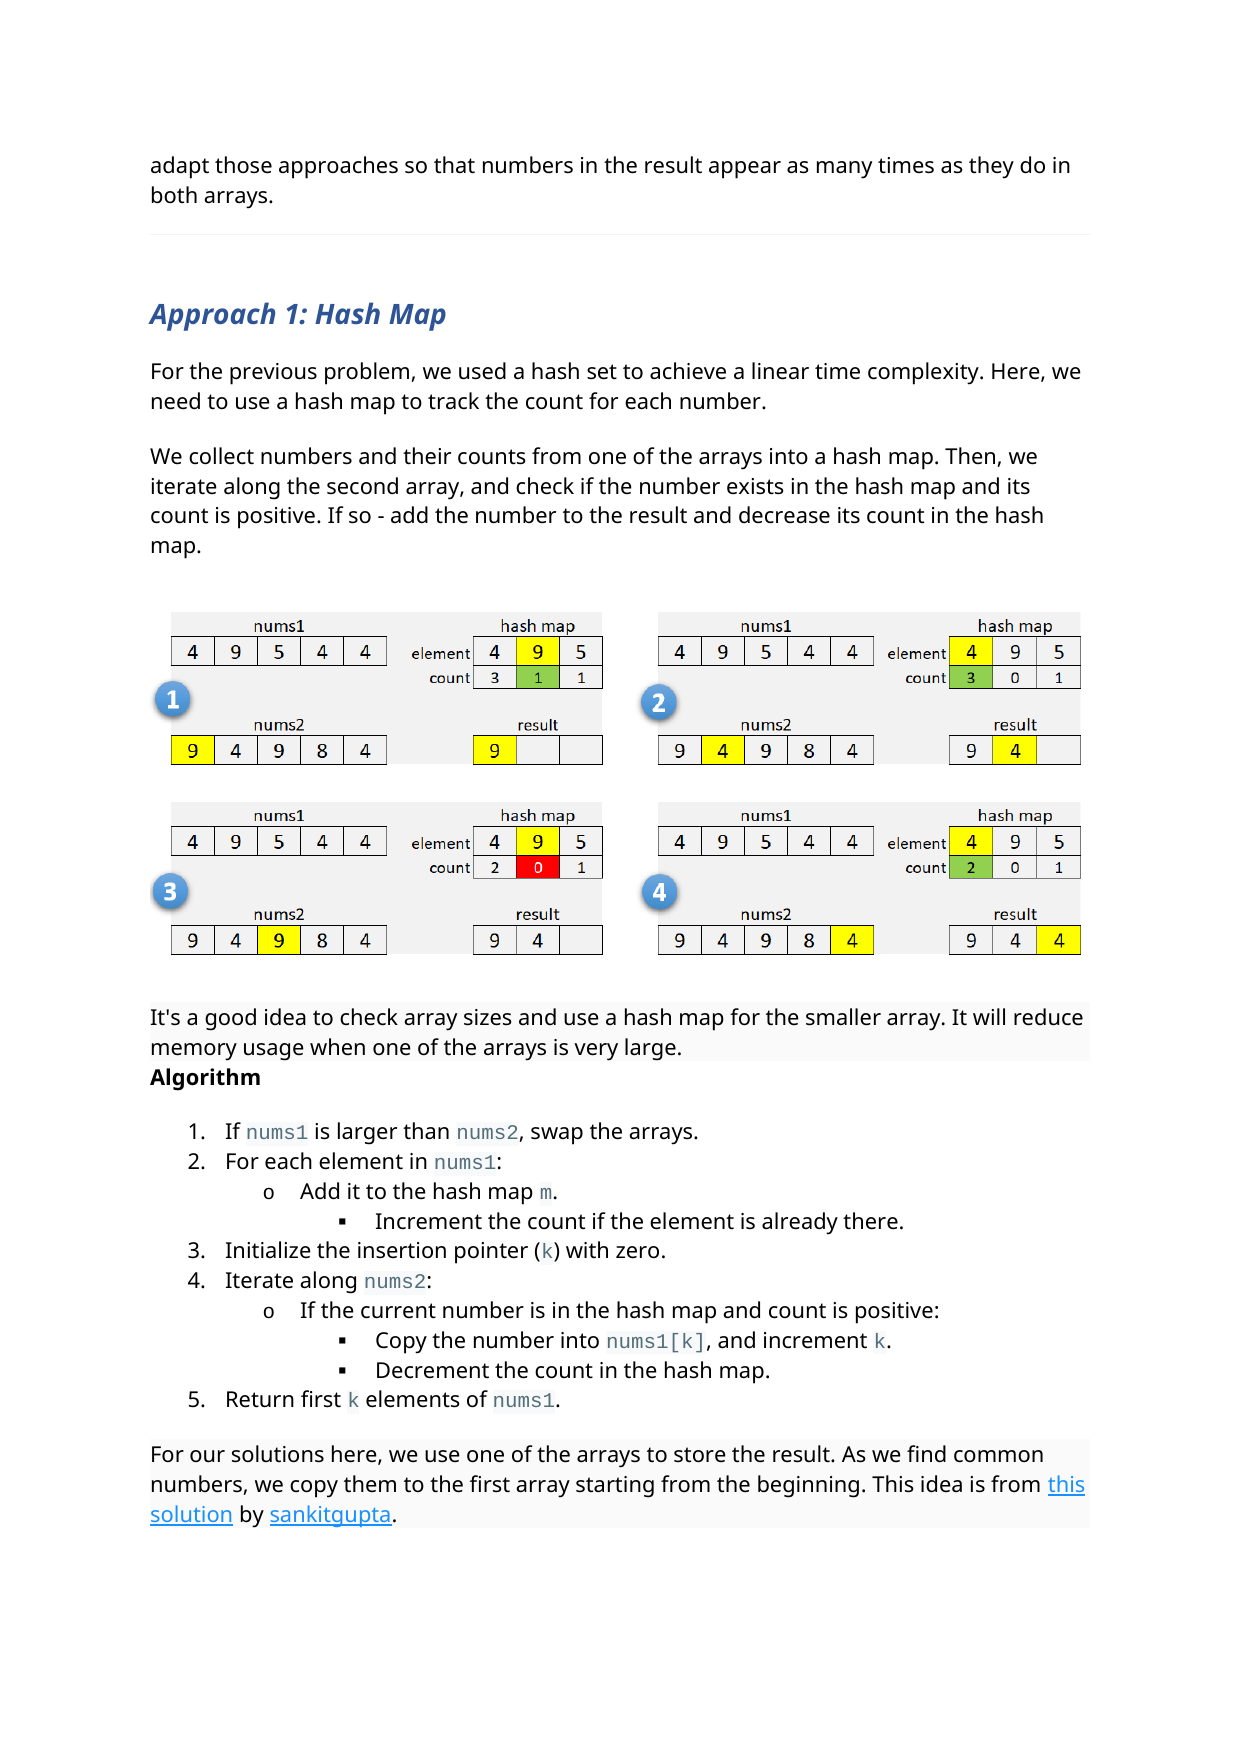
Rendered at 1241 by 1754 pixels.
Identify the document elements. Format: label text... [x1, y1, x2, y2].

text For our solutions here, we use one of the arrays to store the result. As we find common numbers, we copy them to the first array starting from the beginning. This idea is from this solution by sankitgupta. [150, 1439, 1090, 1528]
text It's a good idea to check array sizes and use a hash map for the smaller array. It will reduce memory usage when one of the arrays is very large. [150, 1002, 1090, 1061]
list If nums1 is larger than nums2, swap the arrays. [187, 1116, 1090, 1146]
list Increment the count if the element is already there. [337, 1206, 1090, 1235]
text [150, 150, 1090, 209]
list For each element in nums1: [187, 1146, 1090, 1176]
text We collect numbers and their counts from one of the arrays into a hash map. Then, we iterate along the second array, and check if the number exists in the hash map and its count is positive. If so - add the number to the result and decrease its count in the hash map. [150, 441, 1090, 560]
picture [150, 585, 1091, 977]
list Decrement the count in the hash map. [337, 1354, 1090, 1384]
list Iterate along nums2: [187, 1265, 1090, 1295]
subtitle Approach 1: Hash Map [150, 294, 1090, 333]
text For the previous problem, we used a hash set to achieve a linear time complexity. Here, we need to use a hash map to track the count for each number. [150, 356, 1090, 416]
list Return first k elements of nums1. [187, 1384, 1090, 1414]
list Copy the number into nums1[k], and increment k. [337, 1325, 1090, 1354]
text Algorithm [150, 1061, 1090, 1091]
list If the current number is in the hash map and count is positive: [262, 1295, 1090, 1325]
list Initialize the insertion pointer (k) with zero. [187, 1235, 1090, 1265]
list Add it to the hash map m. [262, 1176, 1090, 1206]
